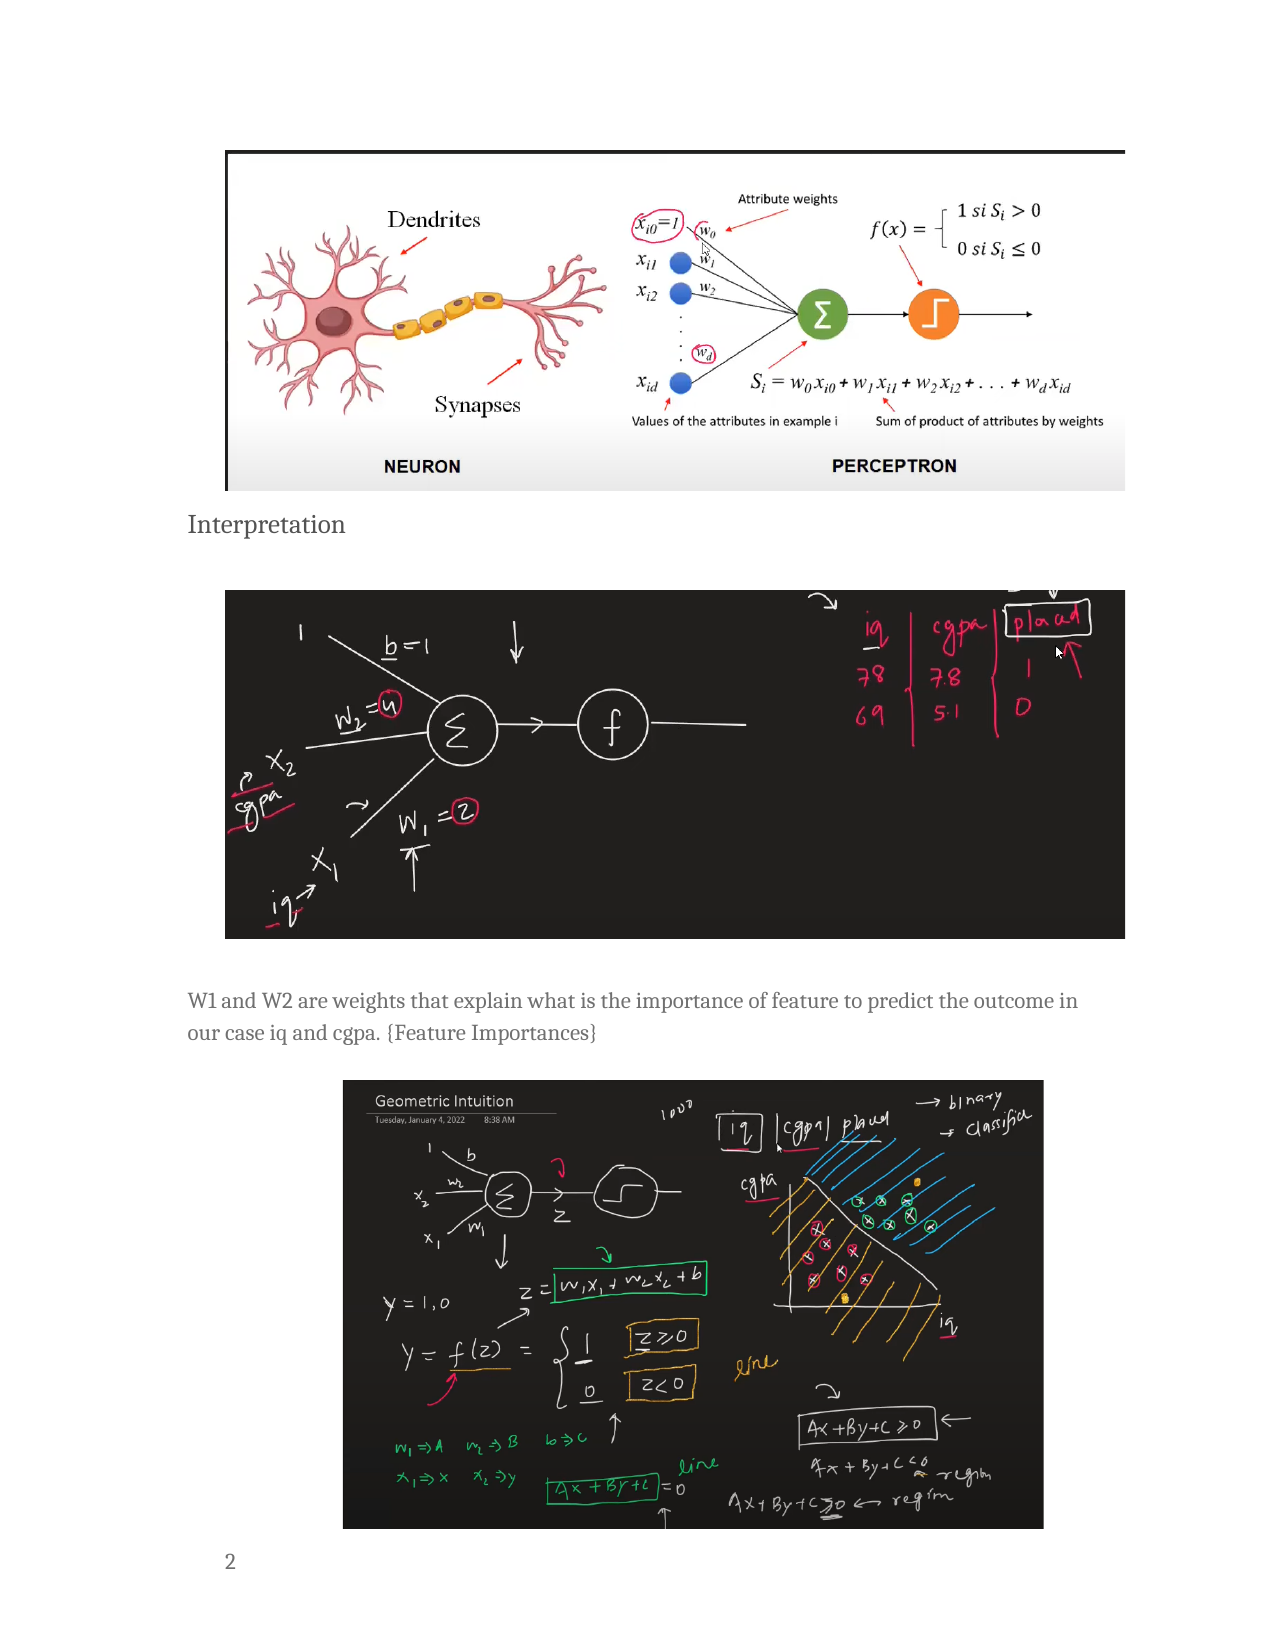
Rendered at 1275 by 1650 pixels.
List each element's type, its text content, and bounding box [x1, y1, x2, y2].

picture [342, 1080, 1044, 1529]
subtitle Interpretation [187, 509, 1087, 540]
picture [225, 590, 1125, 939]
list W1 and W2 are weights that explain what is the importance of feature to predict the outcome in our case iq and cgpa. {Feature Importances} [187, 988, 1087, 1046]
picture [225, 150, 1125, 491]
